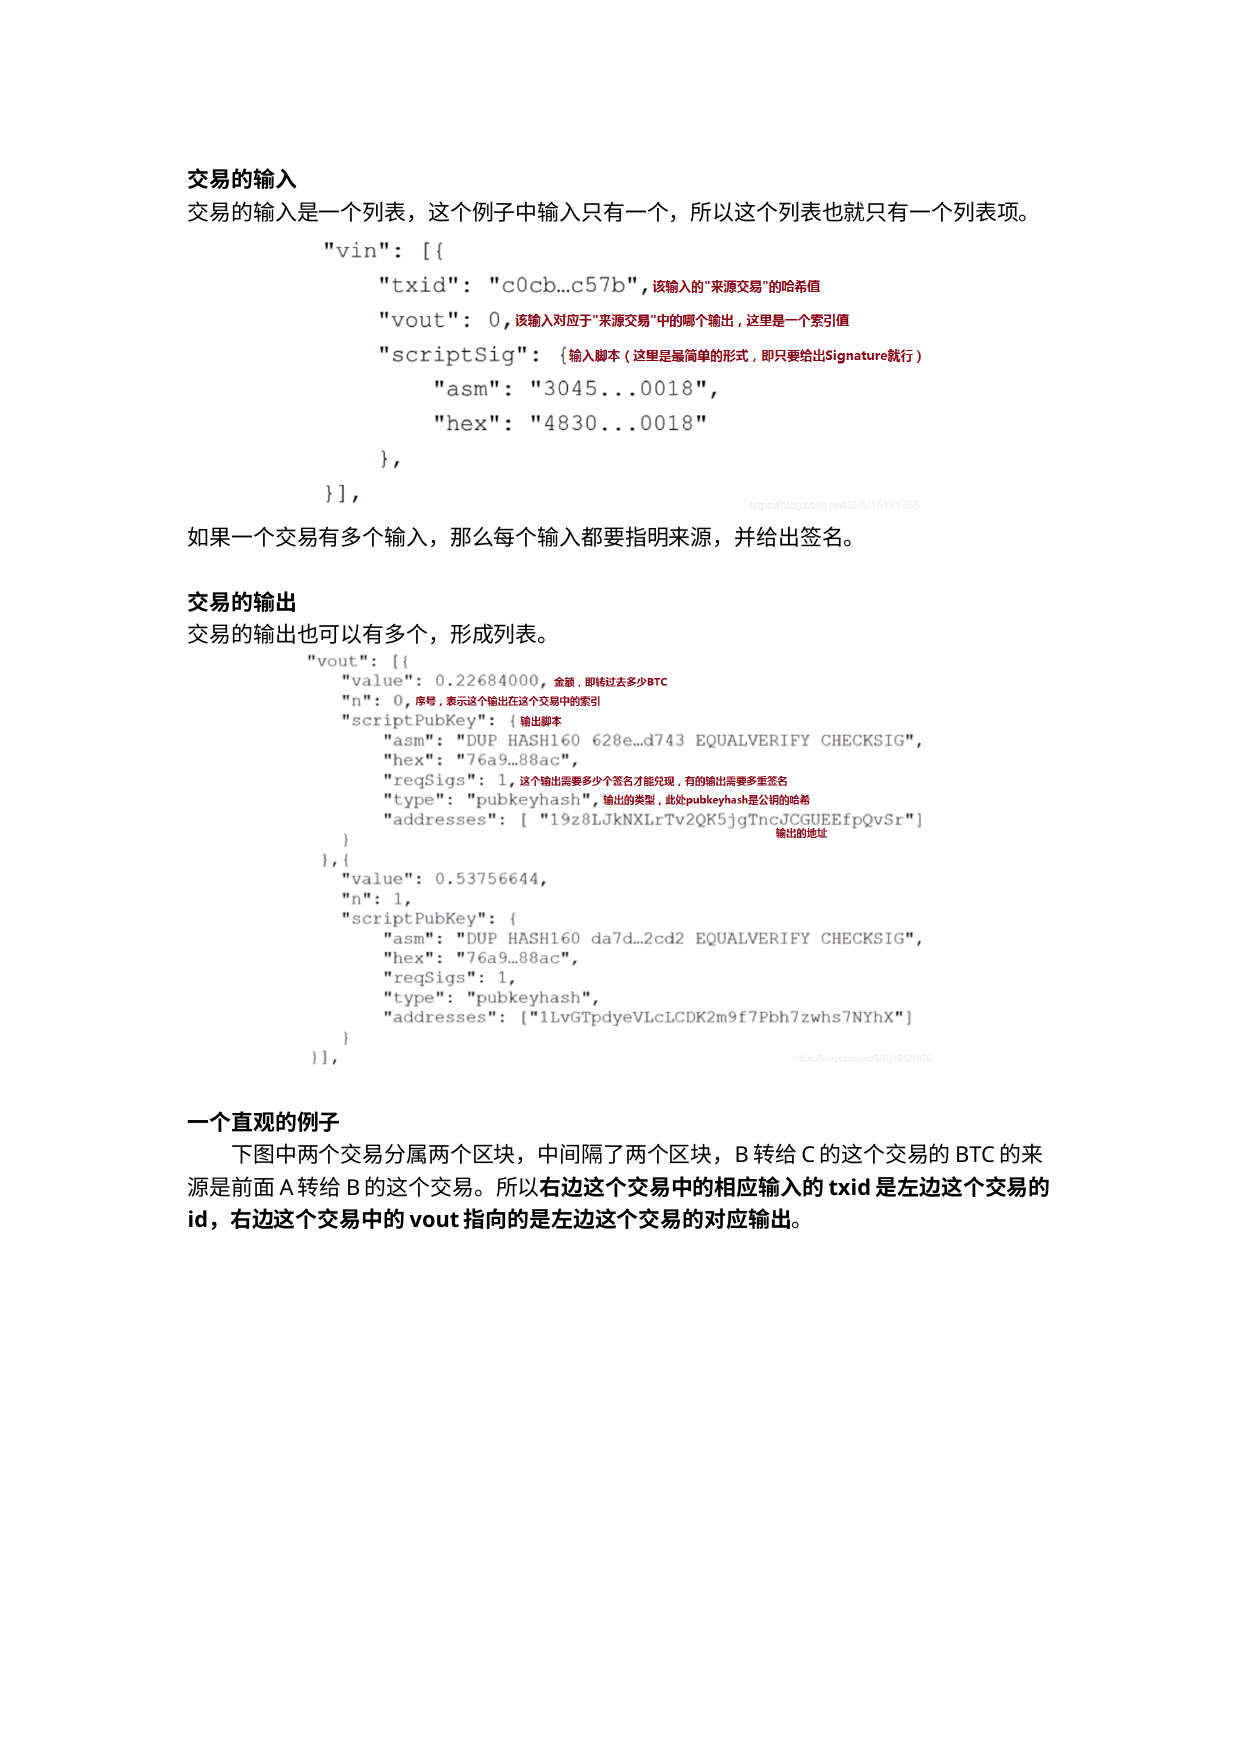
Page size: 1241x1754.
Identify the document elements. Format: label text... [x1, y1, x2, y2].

text 交易的输出也可以有多个，形成列表。 [187, 617, 1053, 649]
picture [305, 649, 936, 1068]
text 如果一个交易有多个输入，那么每个输入都要指明来源，并给出签名。 [187, 519, 1053, 552]
picture [315, 227, 925, 517]
text 交易的输入是一个列表，这个例子中输入只有一个，所以这个列表也就只有一个列表项。 [187, 194, 1053, 227]
text 交易的输出 [187, 584, 1053, 617]
text 交易的输入 [187, 162, 1053, 194]
text 一个直观的例子 [187, 1104, 1053, 1137]
text 下图中两个交易分属两个区块，中间隔了两个区块，B转给C的这个交易的BTC的来源是前面A转给B的这个交易。所以右边这个交易中的相应输入的txid是左边这个交易的id，右边这个交易中的vout指向的是左边这个交易的对应输出。 [187, 1137, 1053, 1234]
